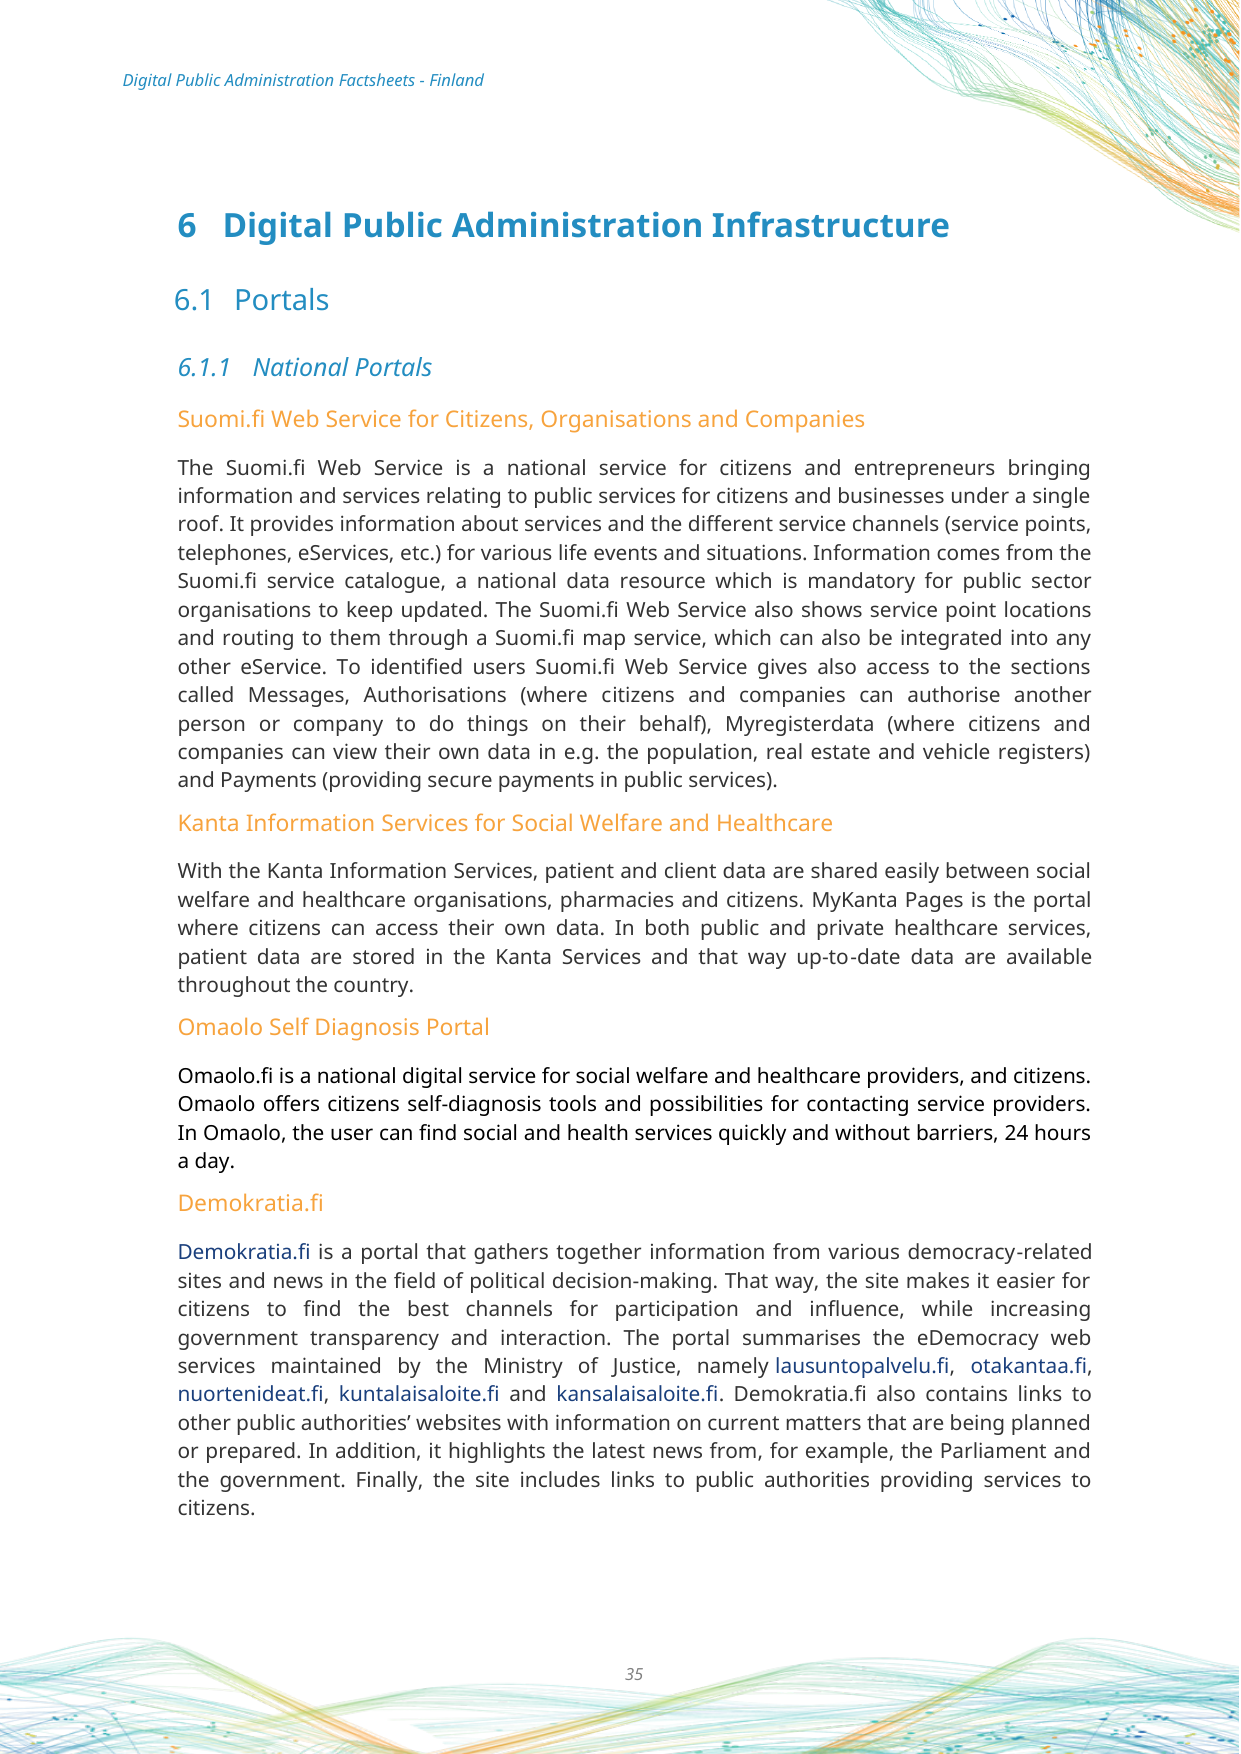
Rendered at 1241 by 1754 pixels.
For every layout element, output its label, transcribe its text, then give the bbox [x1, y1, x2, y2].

text Omaolo.fi is a national digital service for social welfare and healthcare providers, and citizens. Omaolo offers citizens self-diagnosis tools and possibilities for contacting service providers. In Omaolo, the user can find social and health services quickly and without barriers, 24 hours a day. [177, 1061, 1092, 1175]
subtitle National Portals [177, 350, 1092, 384]
subtitle Demokratia.fi [177, 1187, 1092, 1219]
text Demokratia.fi is a portal that gathers together information from various democracy-related sites and news in the field of political decision-making. That way, the site makes it easier for citizens to find the best channels for participation and influence, while increasing government transparency and interaction. The portal summarises the eDemocracy web services maintained by the Ministry of Justice, namely lausuntopalvelu.fi, otakantaa.fi, nuortenideat.fi, kuntalaisaloite.fi and kansalaisaloite.fi. Demokratia.fi also contains links to other public authorities’ websites with information on current matters that are being planned or prepared. In addition, it highlights the latest news from, for example, the Parliament and the government. Finally, the site includes links to public authorities providing services to citizens. [177, 1237, 1092, 1522]
text The Suomi.fi Web Service is a national service for citizens and entrepreneurs bringing information and services relating to public services for citizens and businesses under a single roof. It provides information about services and the different service channels (service points, telephones, eServices, etc.) for various life events and situations. Information comes from the Suomi.fi service catalogue, a national data resource which is mandatory for public sector organisations to keep updated. The Suomi.fi Web Service also shows service point locations and routing to them through a Suomi.fi map service, which can also be integrated into any other eService. To identified users Suomi.fi Web Service gives also access to the sections called Messages, Authorisations (where citizens and companies can authorise another person or company to do things on their behalf), Myregisterdata (where citizens and companies can view their own data in e.g. the population, real estate and vehicle registers) and Payments (providing secure payments in public services). [177, 453, 1092, 794]
picture [0, 1613, 1239, 1754]
text With the Kanta Information Services, patient and client data are shared easily between social welfare and healthcare organisations, pharmacies and citizens. MyKanta Pages is the portal where citizens can access their own data. In both public and private healthcare services, patient data are stored in the Kanta Services and that way up-to-date data are available throughout the country. [177, 856, 1092, 999]
subtitle Omaolo Self Diagnosis Portal [177, 1011, 1092, 1042]
subtitle Portals [174, 279, 1092, 319]
subtitle Kanta Information Services for Social Welfare and Healthcare [177, 806, 1092, 838]
picture [814, 0, 1240, 250]
subtitle Digital Public Administration Infrastructure [177, 202, 1092, 248]
subtitle Suomi.fi Web Service for Citizens, Organisations and Companies [177, 403, 1092, 434]
